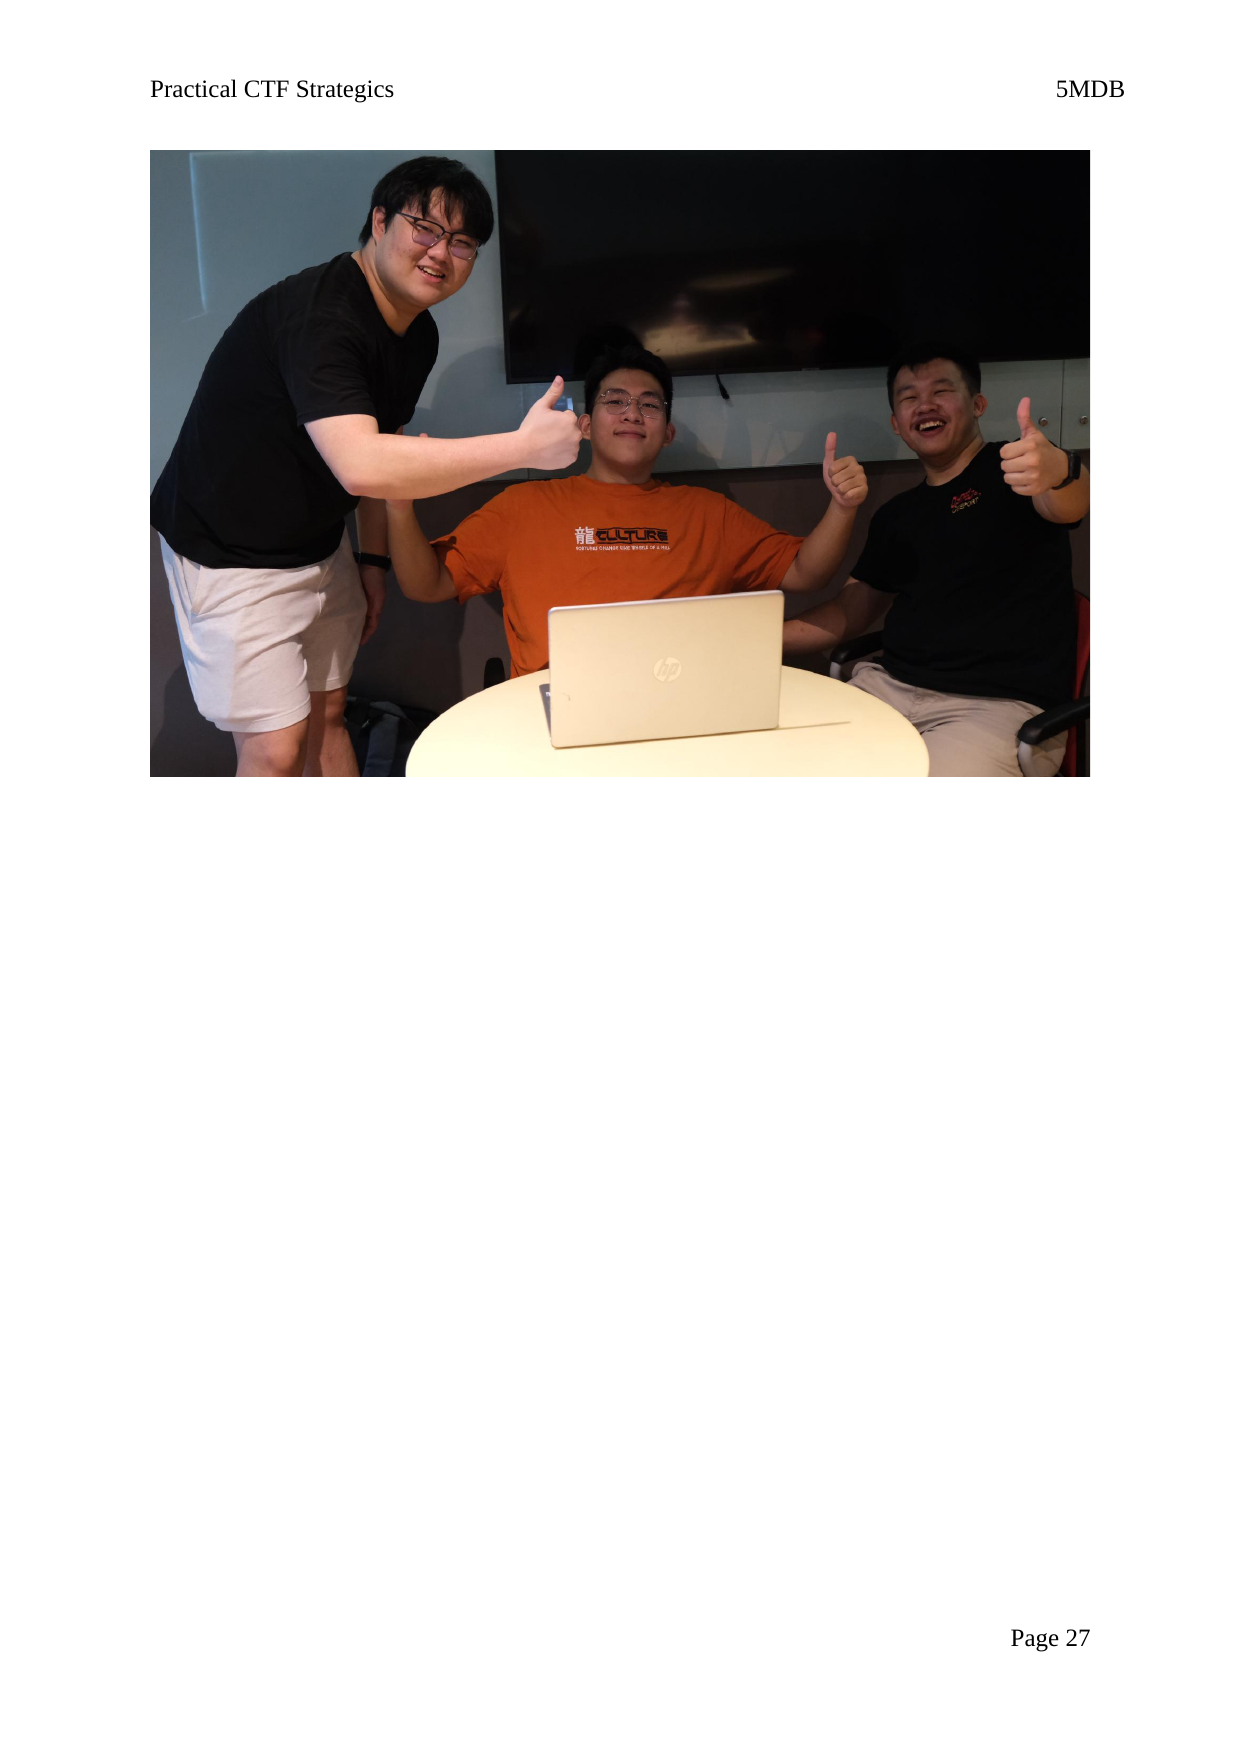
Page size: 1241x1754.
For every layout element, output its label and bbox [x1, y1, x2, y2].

picture [150, 150, 1091, 777]
